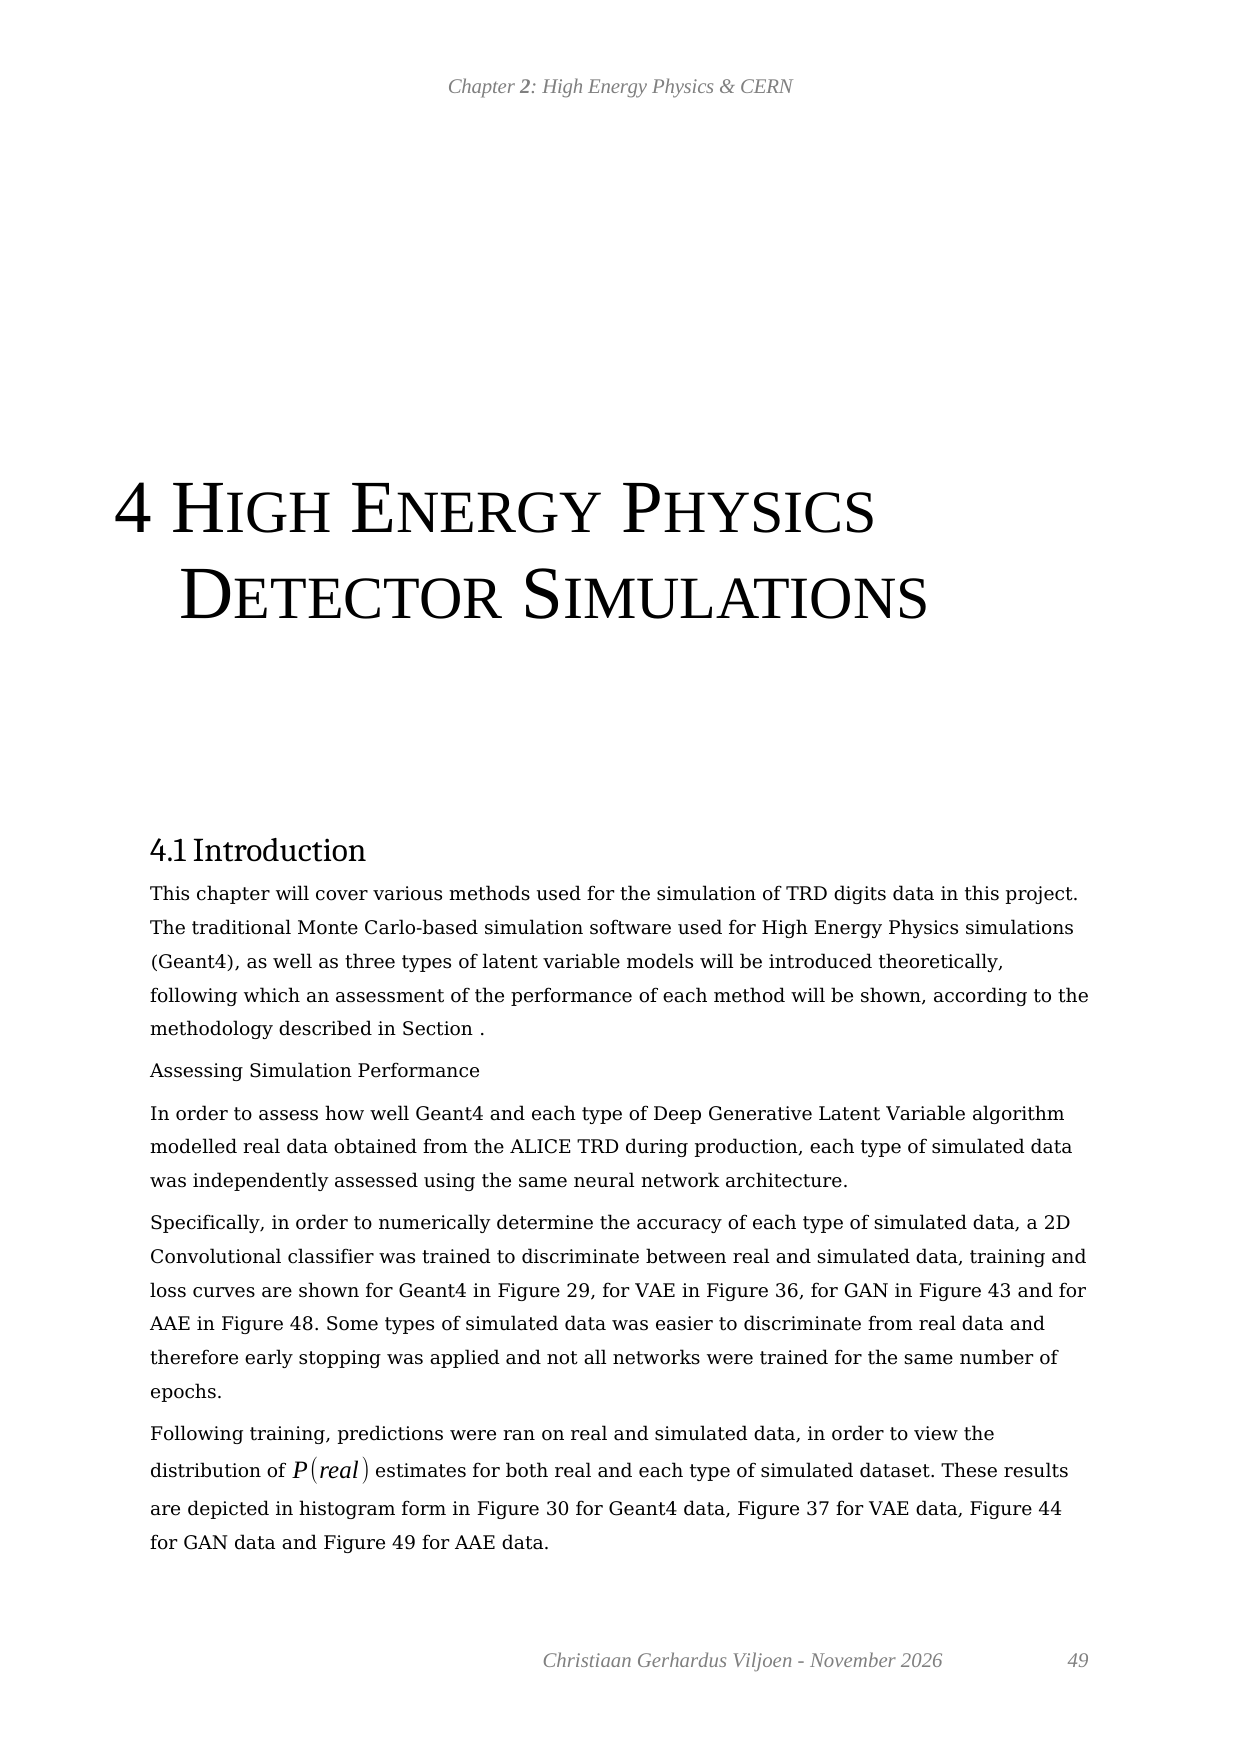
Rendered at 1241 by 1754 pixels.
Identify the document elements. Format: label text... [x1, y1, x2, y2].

text This chapter will cover various methods used for the simulation of TRD digits data in this project. The traditional Monte Carlo-based simulation software used for High Energy Physics simulations (Geant4), as well as three types of latent variable models will be introduced theoretically, following which an assessment of the performance of each method will be shown, according to the methodology described in Section 0. [150, 882, 1090, 1039]
subtitle Introduction [150, 831, 1090, 869]
text Assessing Simulation Performance [150, 1059, 1090, 1082]
text In order to assess how well Geant4 and each type of Deep Generative Latent Variable algorithm modelled real data obtained from the ALICE TRD during production, each type of simulated data was independently assessed using the same neural network architecture. [150, 1101, 1090, 1191]
subtitle High Energy Physics Detector Simulations [114, 462, 1090, 635]
